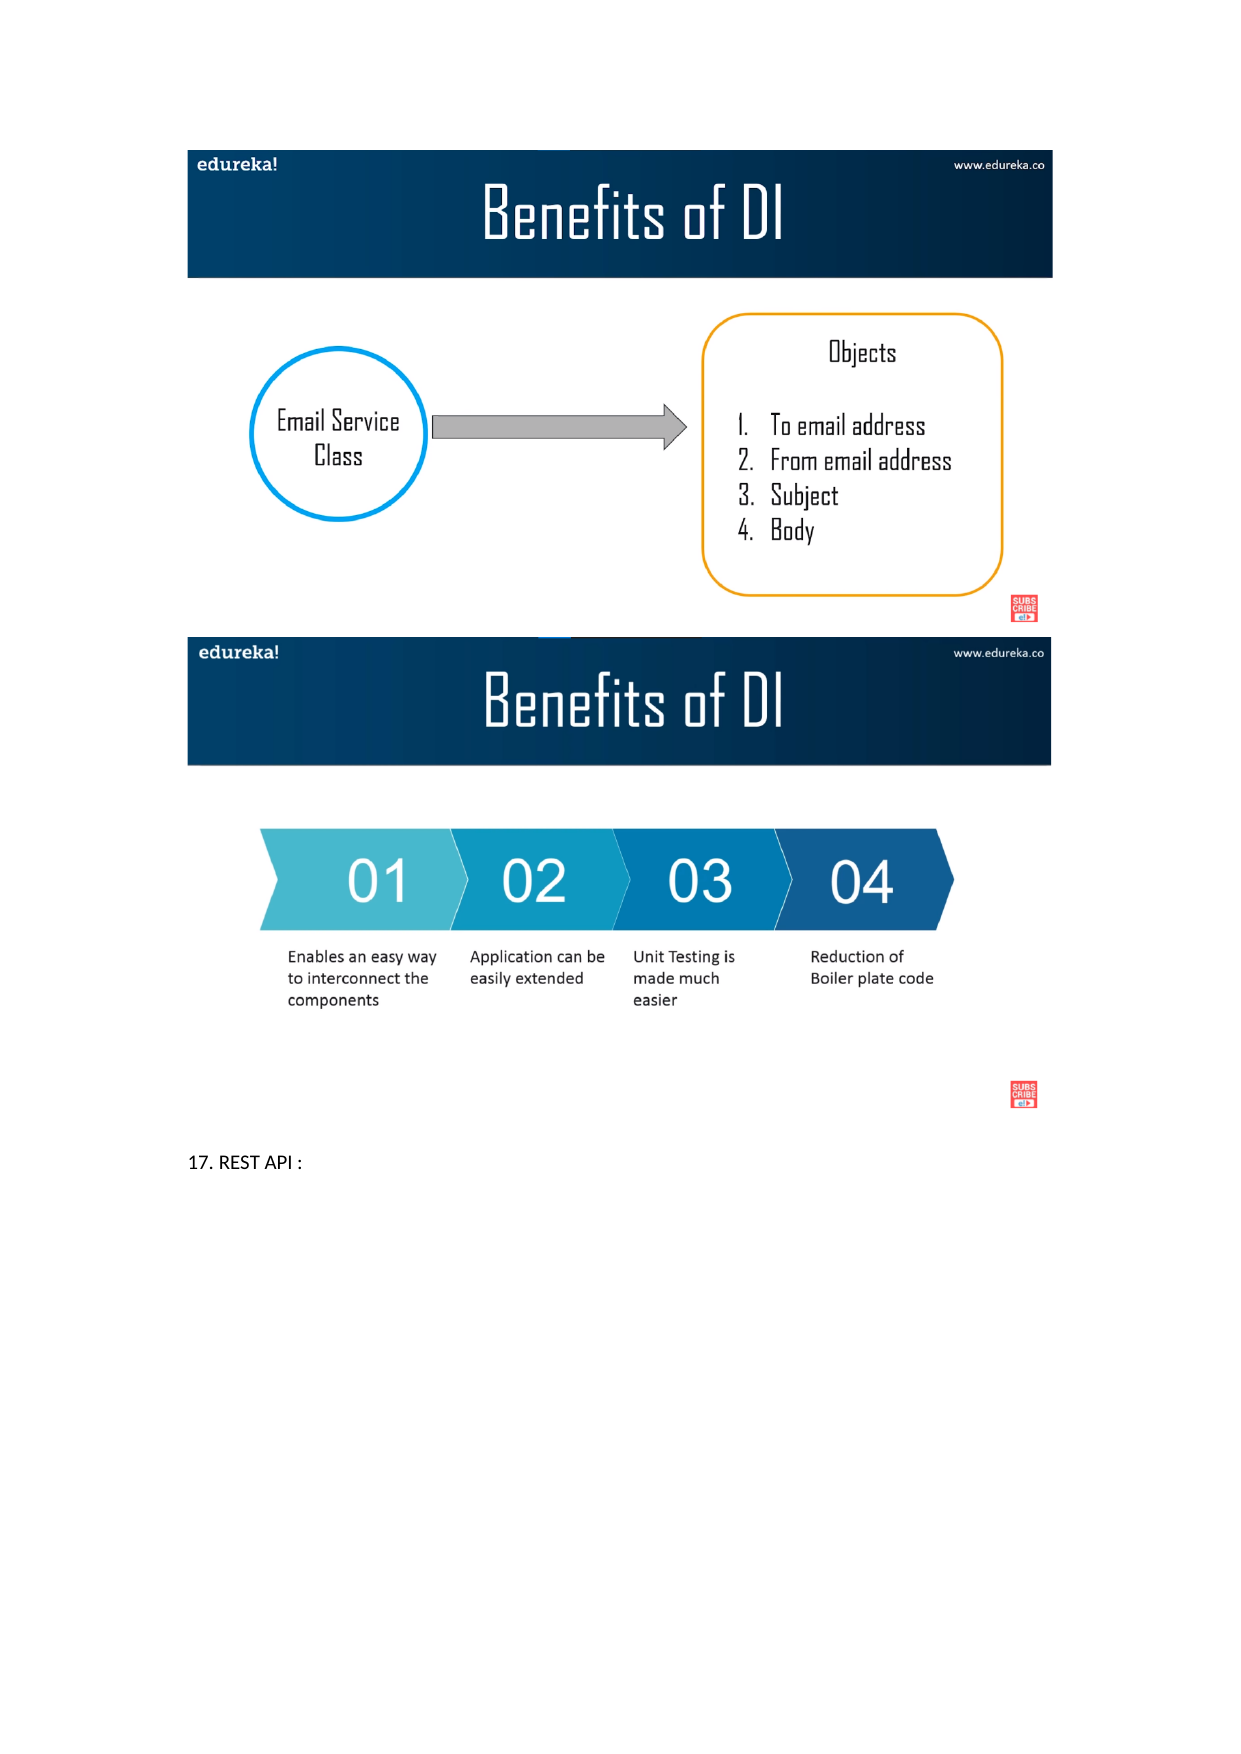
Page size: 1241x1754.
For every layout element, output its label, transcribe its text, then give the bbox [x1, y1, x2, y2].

picture [187, 150, 1053, 1124]
list REST API : [187, 1149, 1053, 1174]
